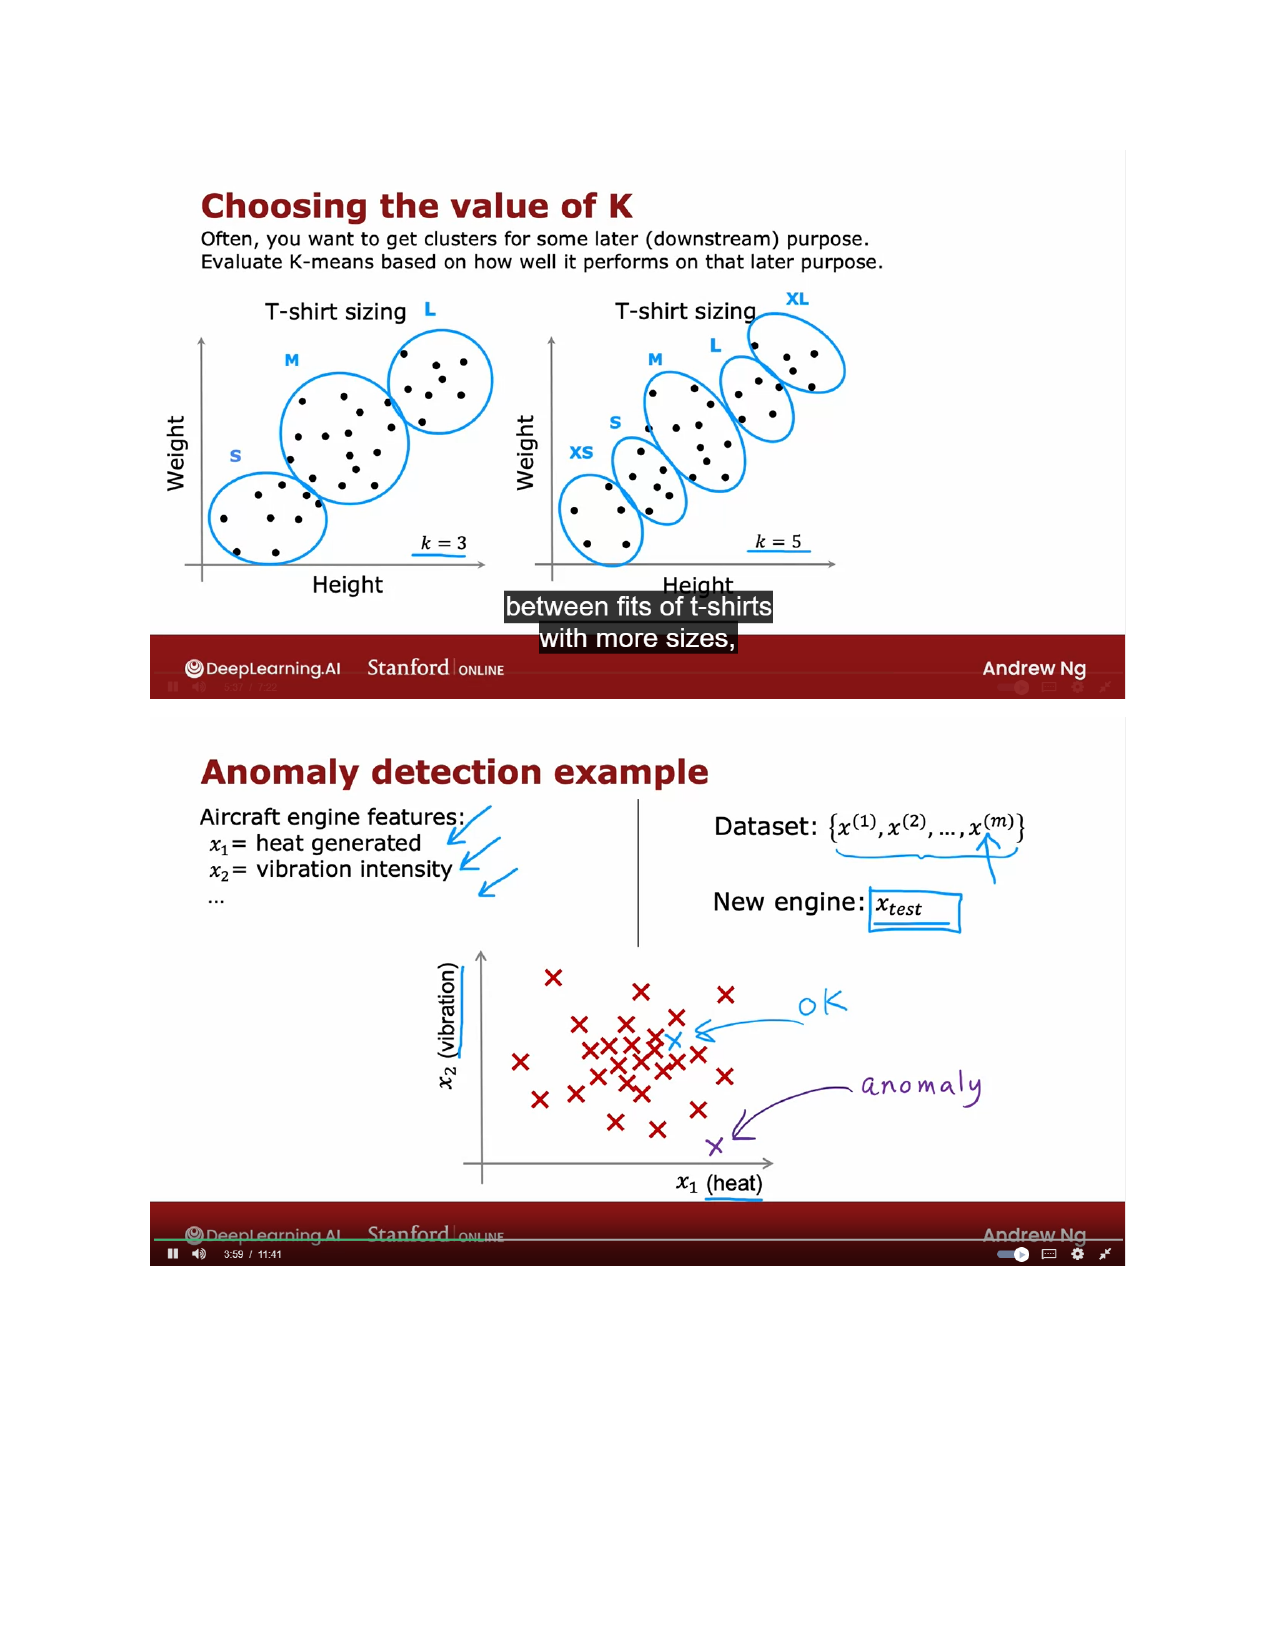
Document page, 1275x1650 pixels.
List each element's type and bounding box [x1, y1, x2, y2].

picture [150, 150, 1125, 699]
picture [150, 717, 1125, 1266]
